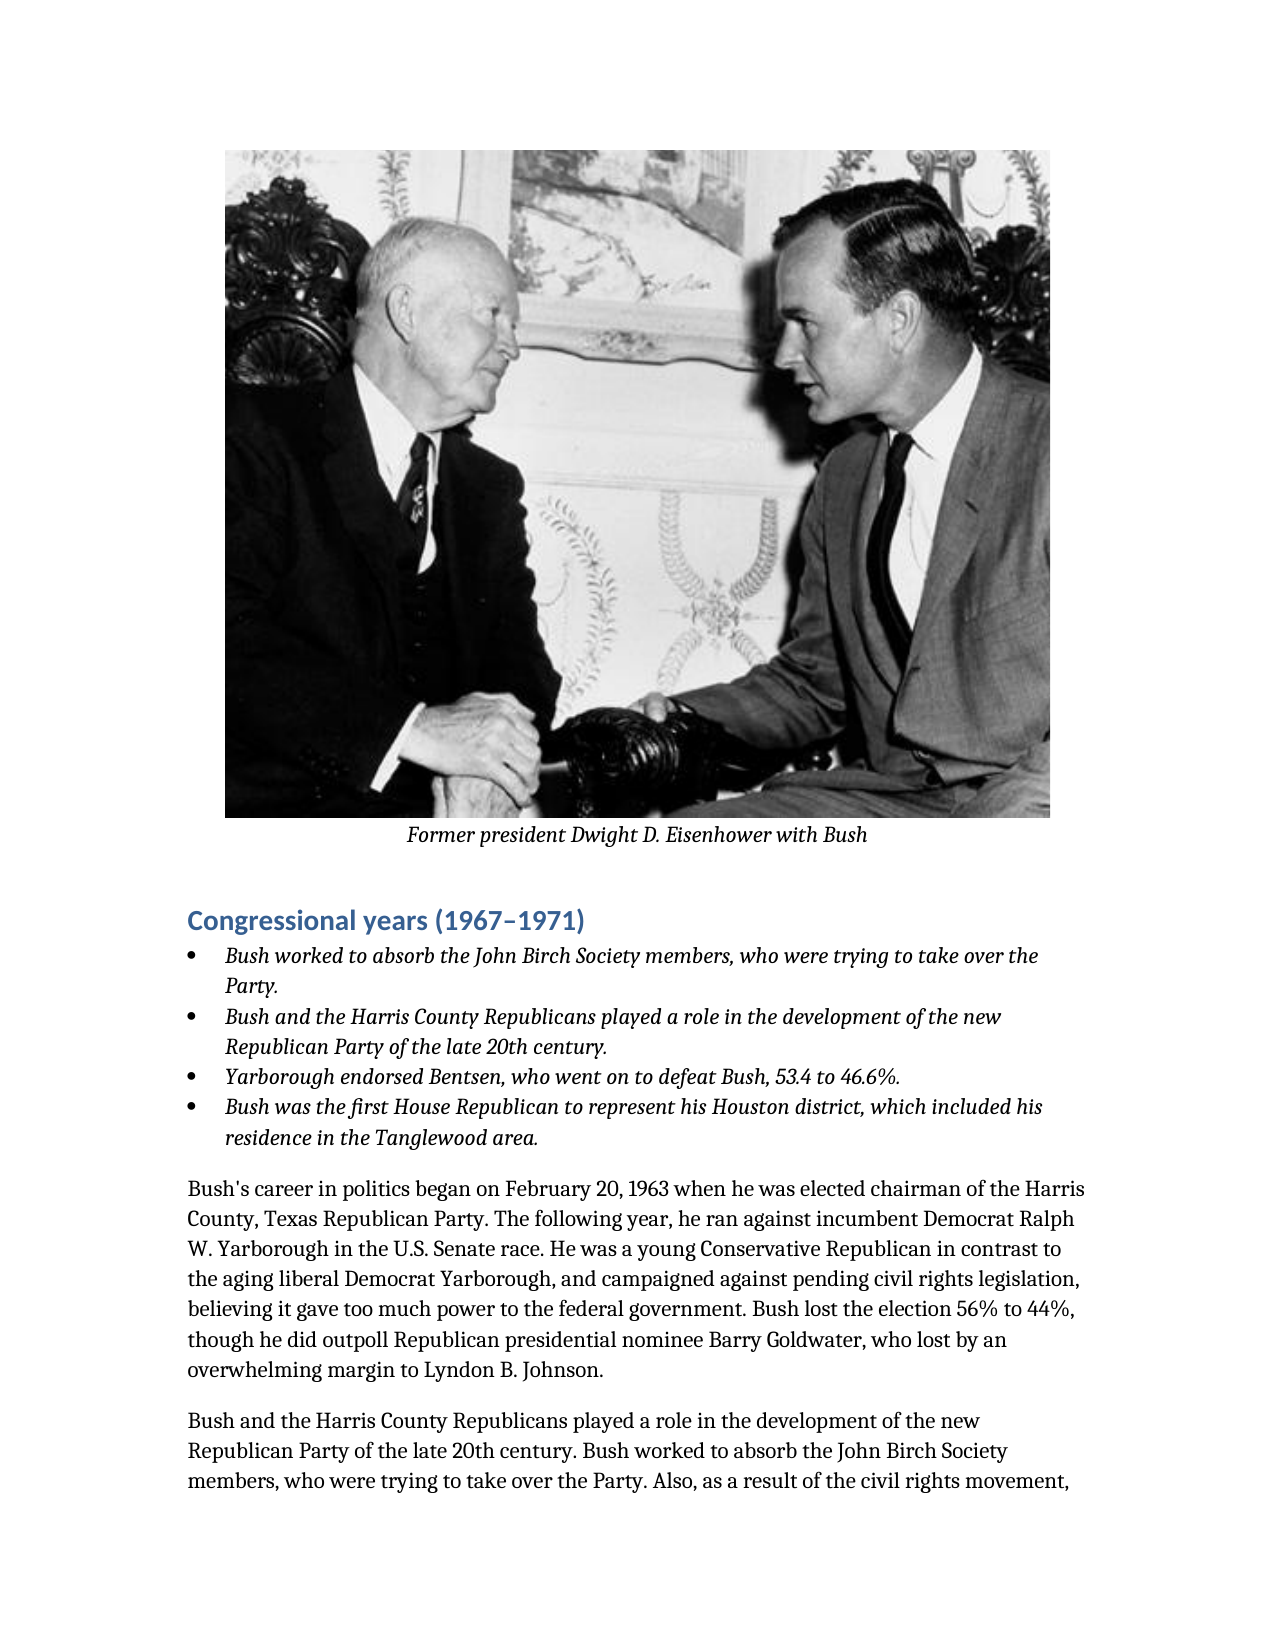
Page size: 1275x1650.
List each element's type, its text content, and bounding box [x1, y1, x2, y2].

text Bush's career in politics began on February 20, 1963 when he was elected chairman of the Harris County, Texas Republican Party. The following year, he ran against incumbent Democrat Ralph W. Yarborough in the U.S. Senate race. He was a young Conservative Republican in contrast to the aging liberal Democrat Yarborough, and campaigned against pending civil rights legislation, believing it gave too much power to the federal government. Bush lost the election 56% to 44%, though he did outpoll Republican presidential nominee Barry Goldwater, who lost by an overwhelming margin to Lyndon B. Johnson. [187, 1175, 1087, 1383]
list Yarborough endorsed Bentsen, who went on to defeat Bush, 53.4 to 46.6%. [187, 1064, 1087, 1090]
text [187, 1408, 1087, 1494]
list Bush worked to absorb the John Birch Society members, who were trying to take over the Party. [187, 943, 1087, 999]
picture [225, 150, 1050, 818]
subtitle Congressional years (1967–1971) [187, 902, 1087, 938]
list Bush was the first House Republican to represent his Houston district, which included his residence in the Tanglewood area. [187, 1094, 1087, 1151]
list Bush and the Harris County Republicans played a role in the development of the new Republican Party of the late 20th century. [187, 1003, 1087, 1060]
